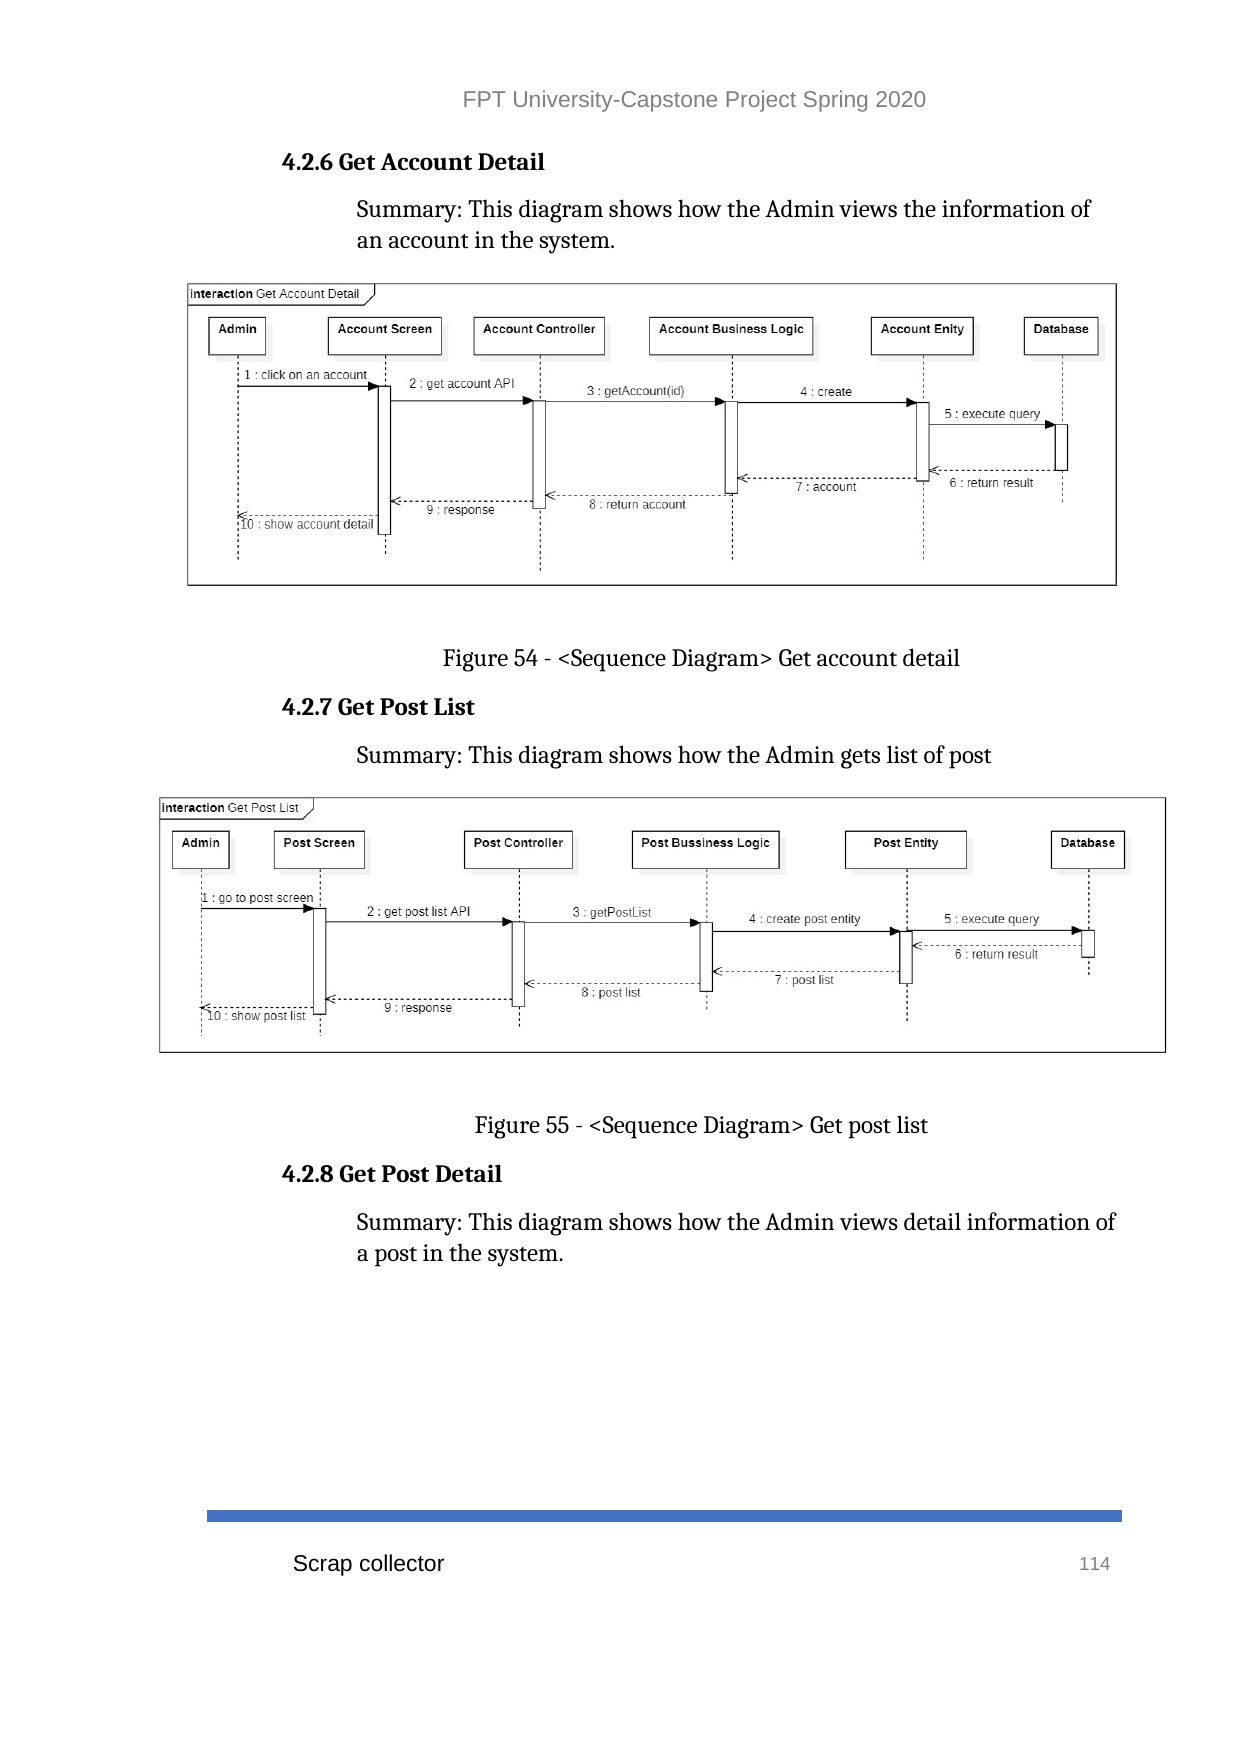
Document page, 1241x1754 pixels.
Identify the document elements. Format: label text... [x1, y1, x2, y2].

picture [178, 274, 1154, 623]
text Summary: This diagram shows how the Admin views the information of an account in the system. [357, 195, 1122, 255]
picture [150, 788, 1203, 1090]
subtitle 4.2.7 Get Post List [282, 693, 1122, 722]
text Summary: This diagram shows how the Admin views detail information of a post in the system. [357, 1208, 1122, 1268]
subtitle 4.2.6 Get Account Detail [282, 148, 1122, 176]
text Summary: This diagram shows how the Admin gets list of post [357, 741, 1122, 769]
subtitle 4.2.8 Get Post Detail [282, 1160, 1122, 1189]
